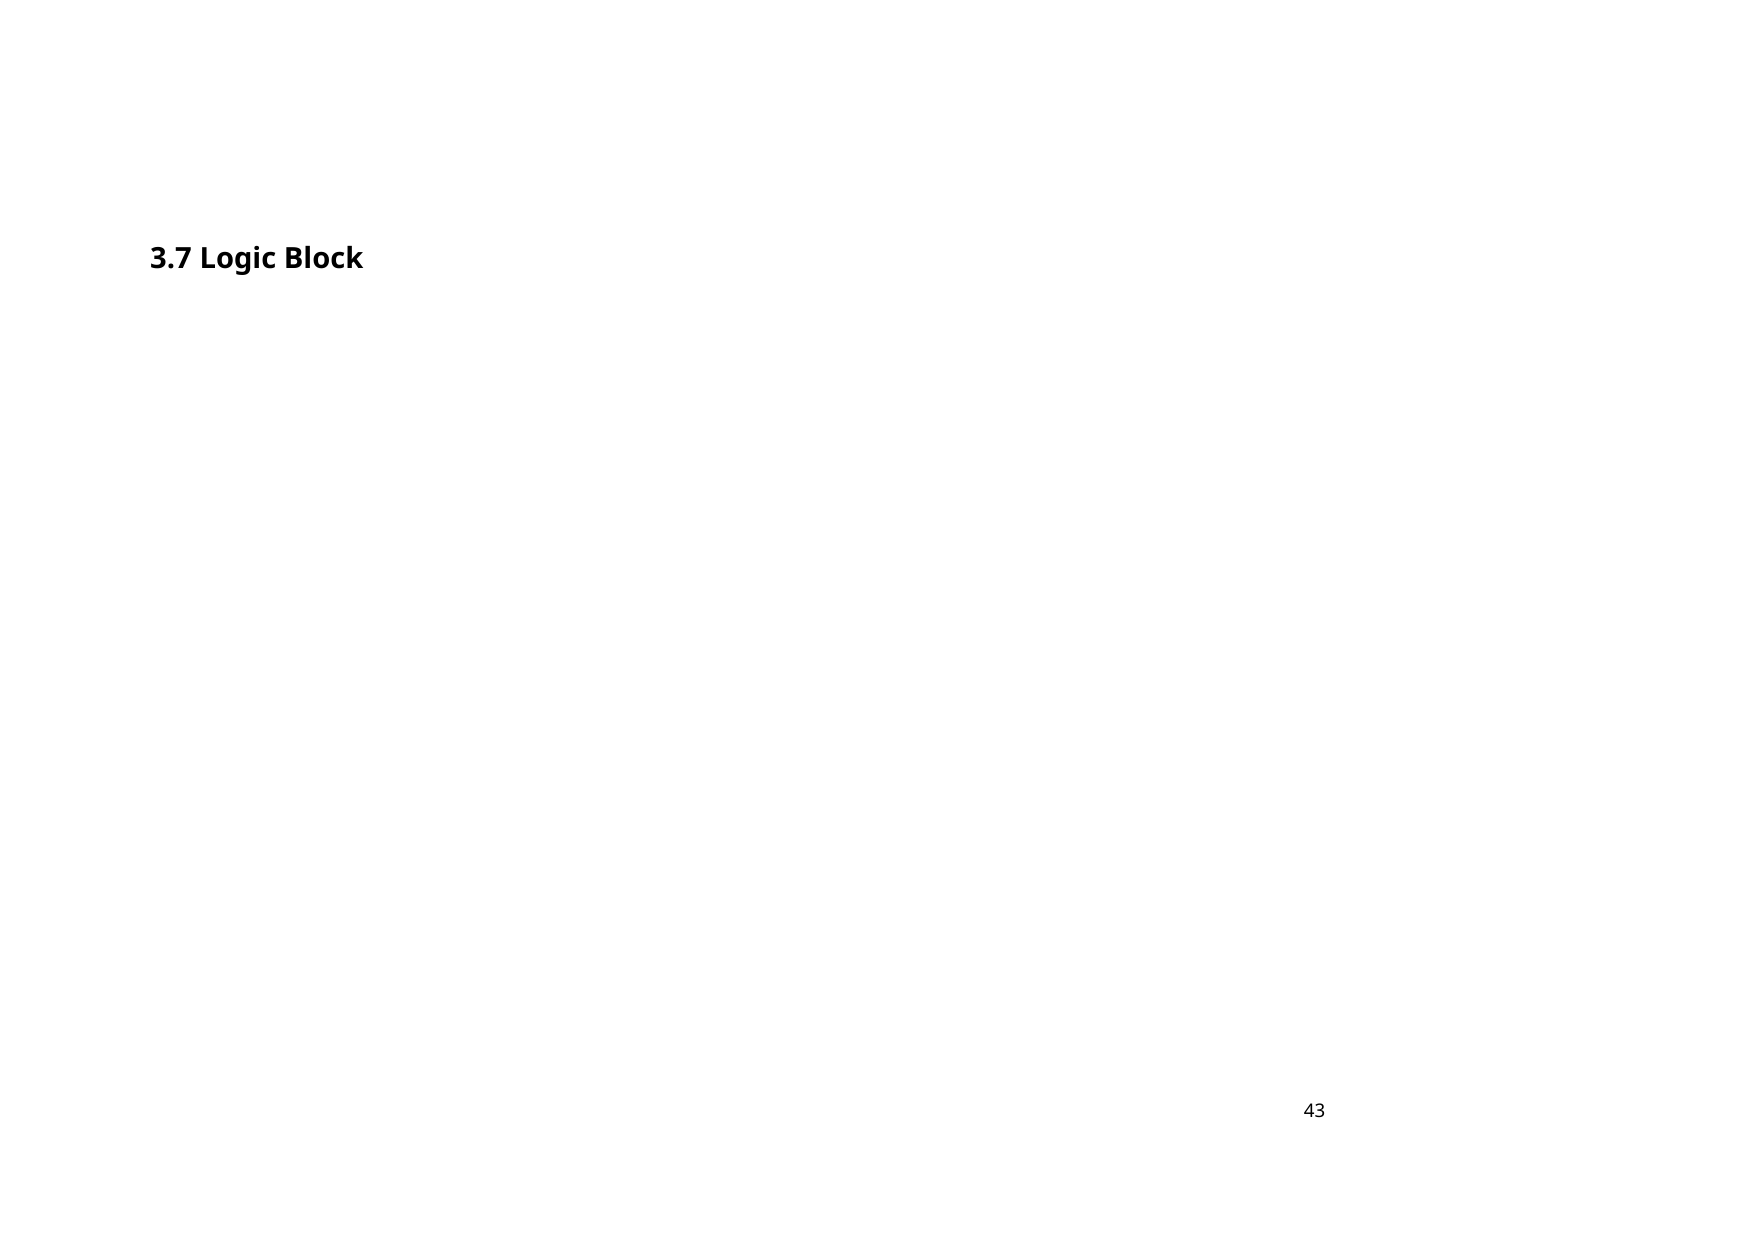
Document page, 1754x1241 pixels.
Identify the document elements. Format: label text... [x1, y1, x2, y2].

subtitle Logic Block [150, 225, 1604, 290]
